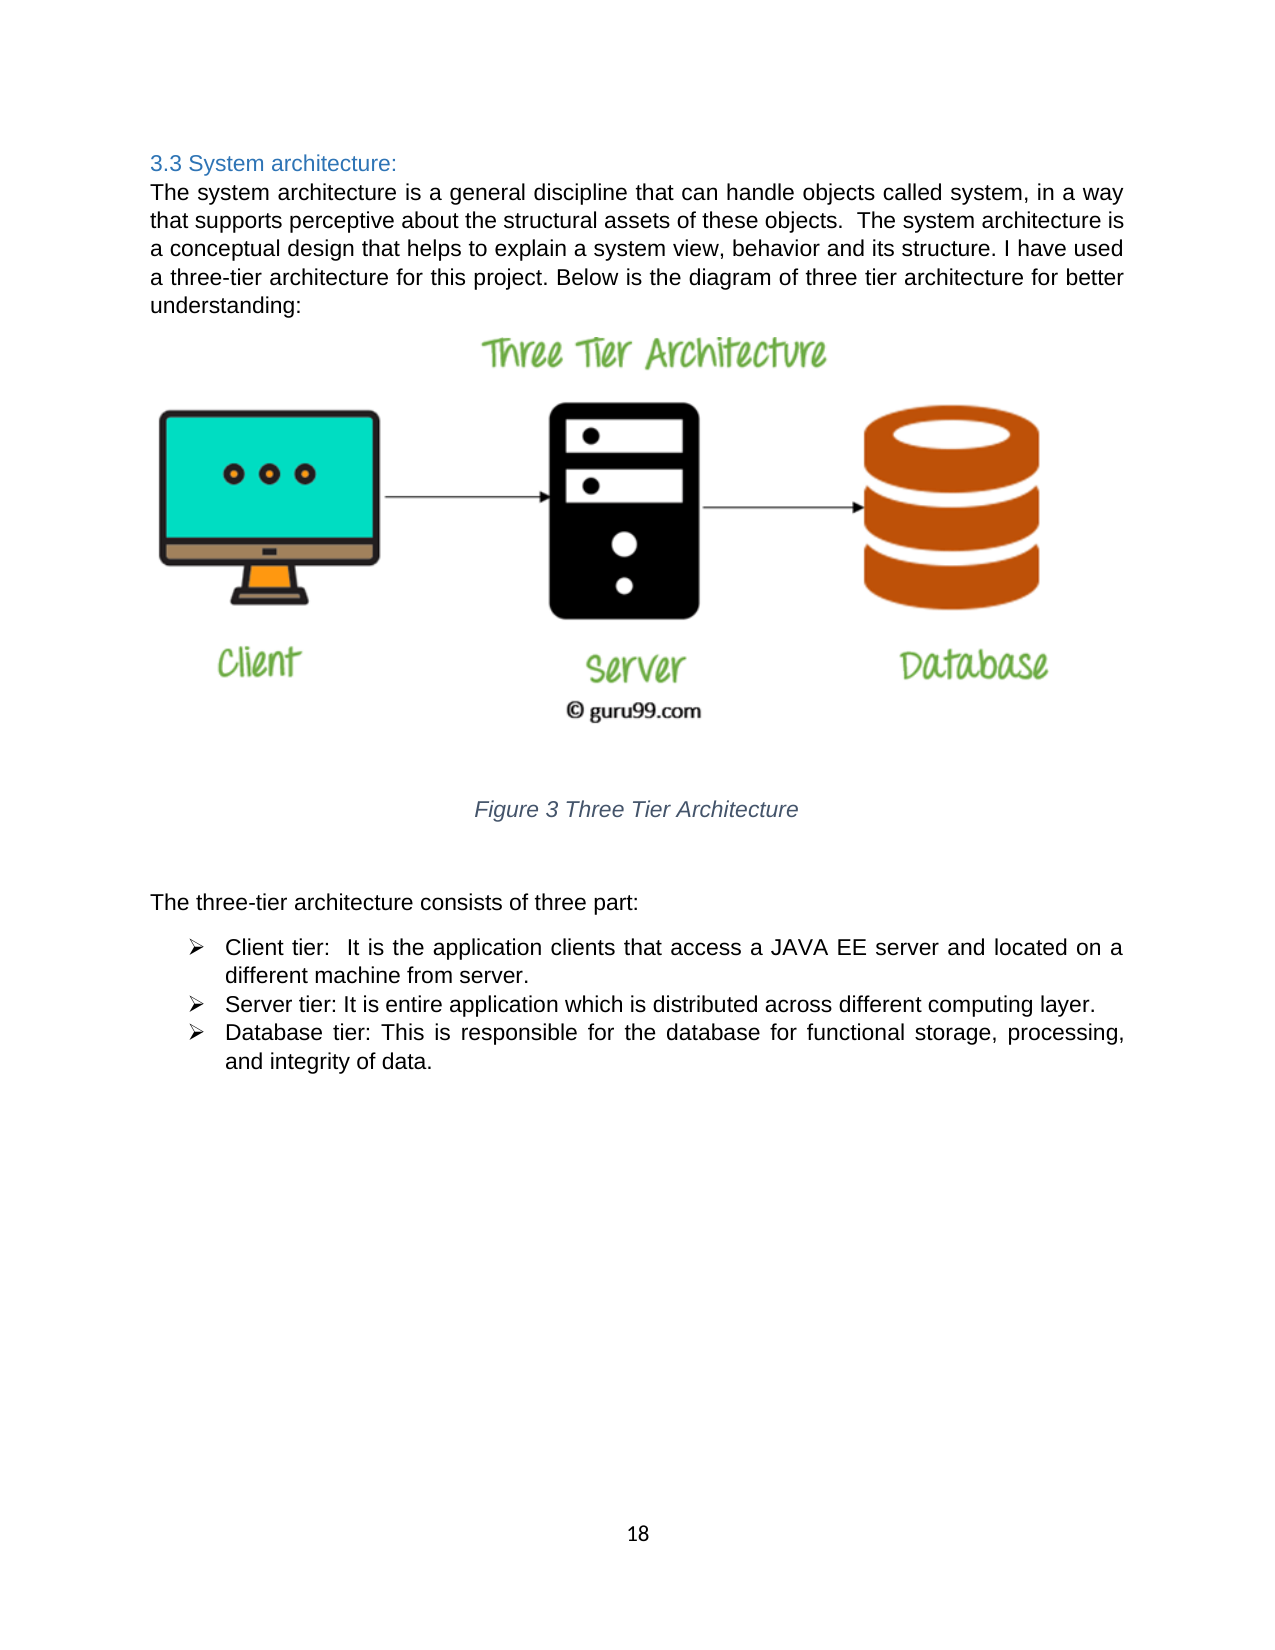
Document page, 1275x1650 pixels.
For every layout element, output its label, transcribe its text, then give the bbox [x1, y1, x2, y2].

text Figure 3 Three Tier Architecture [150, 796, 1125, 823]
list Client tier: It is the application clients that access a JAVA EE server and located on a different machine from server. [187, 934, 1125, 989]
text The system architecture is a general discipline that can handle objects called system, in a way that supports perceptive about the structural assets of these objects. The system architecture is a conceptual design that helps to explain a system view, behavior and its structure. I have used a three-tier architecture for this project. Below is the diagram of three tier architecture for better understanding: [150, 178, 1125, 318]
subtitle 3.3 System architecture: [150, 150, 1125, 176]
list Database tier: This is responsible for the database for functional storage, processing, and integrity of data. [187, 1019, 1125, 1074]
picture [150, 337, 1125, 731]
text The three-tier architecture consists of three part: [150, 889, 1125, 915]
list Server tier: It is entire application which is distributed across different computing layer. [187, 991, 1125, 1017]
